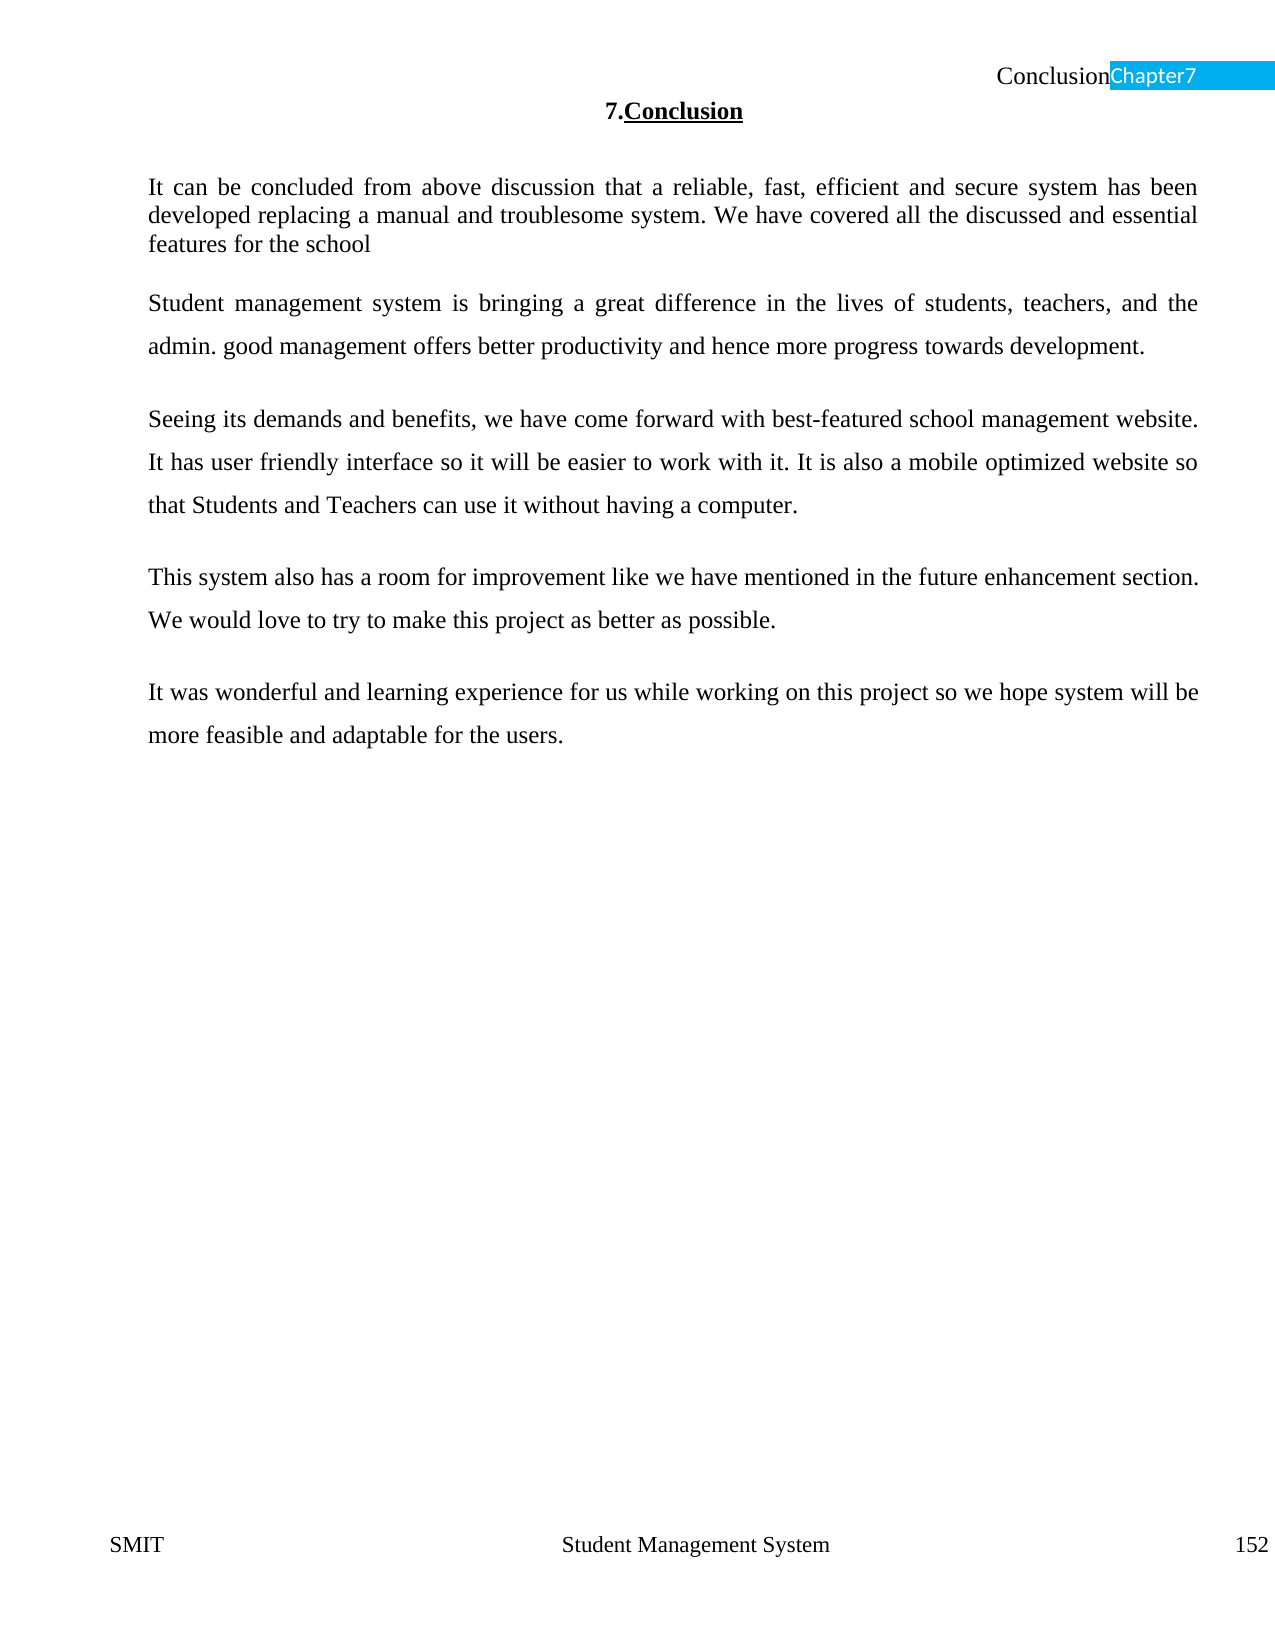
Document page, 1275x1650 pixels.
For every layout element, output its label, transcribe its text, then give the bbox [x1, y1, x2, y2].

text 7.Conclusion [148, 96, 1200, 125]
text Student management system is bringing a great difference in the lives of students, teachers, and the admin. good management offers better productivity and hence more progress towards development. [148, 288, 1200, 359]
text This system also has a room for improvement like we have mentioned in the future enhancement section. We would love to try to make this project as better as possible. [148, 562, 1200, 634]
text It was wonderful and learning experience for us while working on this project so we hope system will be more feasible and adaptable for the users. [148, 677, 1200, 749]
text Seeing its demands and benefits, we have come forward with best-featured school management website. It has user friendly interface so it will be easier to work with it. It is also a mobile optimized website so that Students and Teachers can use it without having a computer. [148, 404, 1200, 519]
text It can be concluded from above discussion that a reliable, fast, efficient and secure system has been developed replacing a manual and troublesome system. We have covered all the discussed and essential features for the school [148, 172, 1200, 258]
